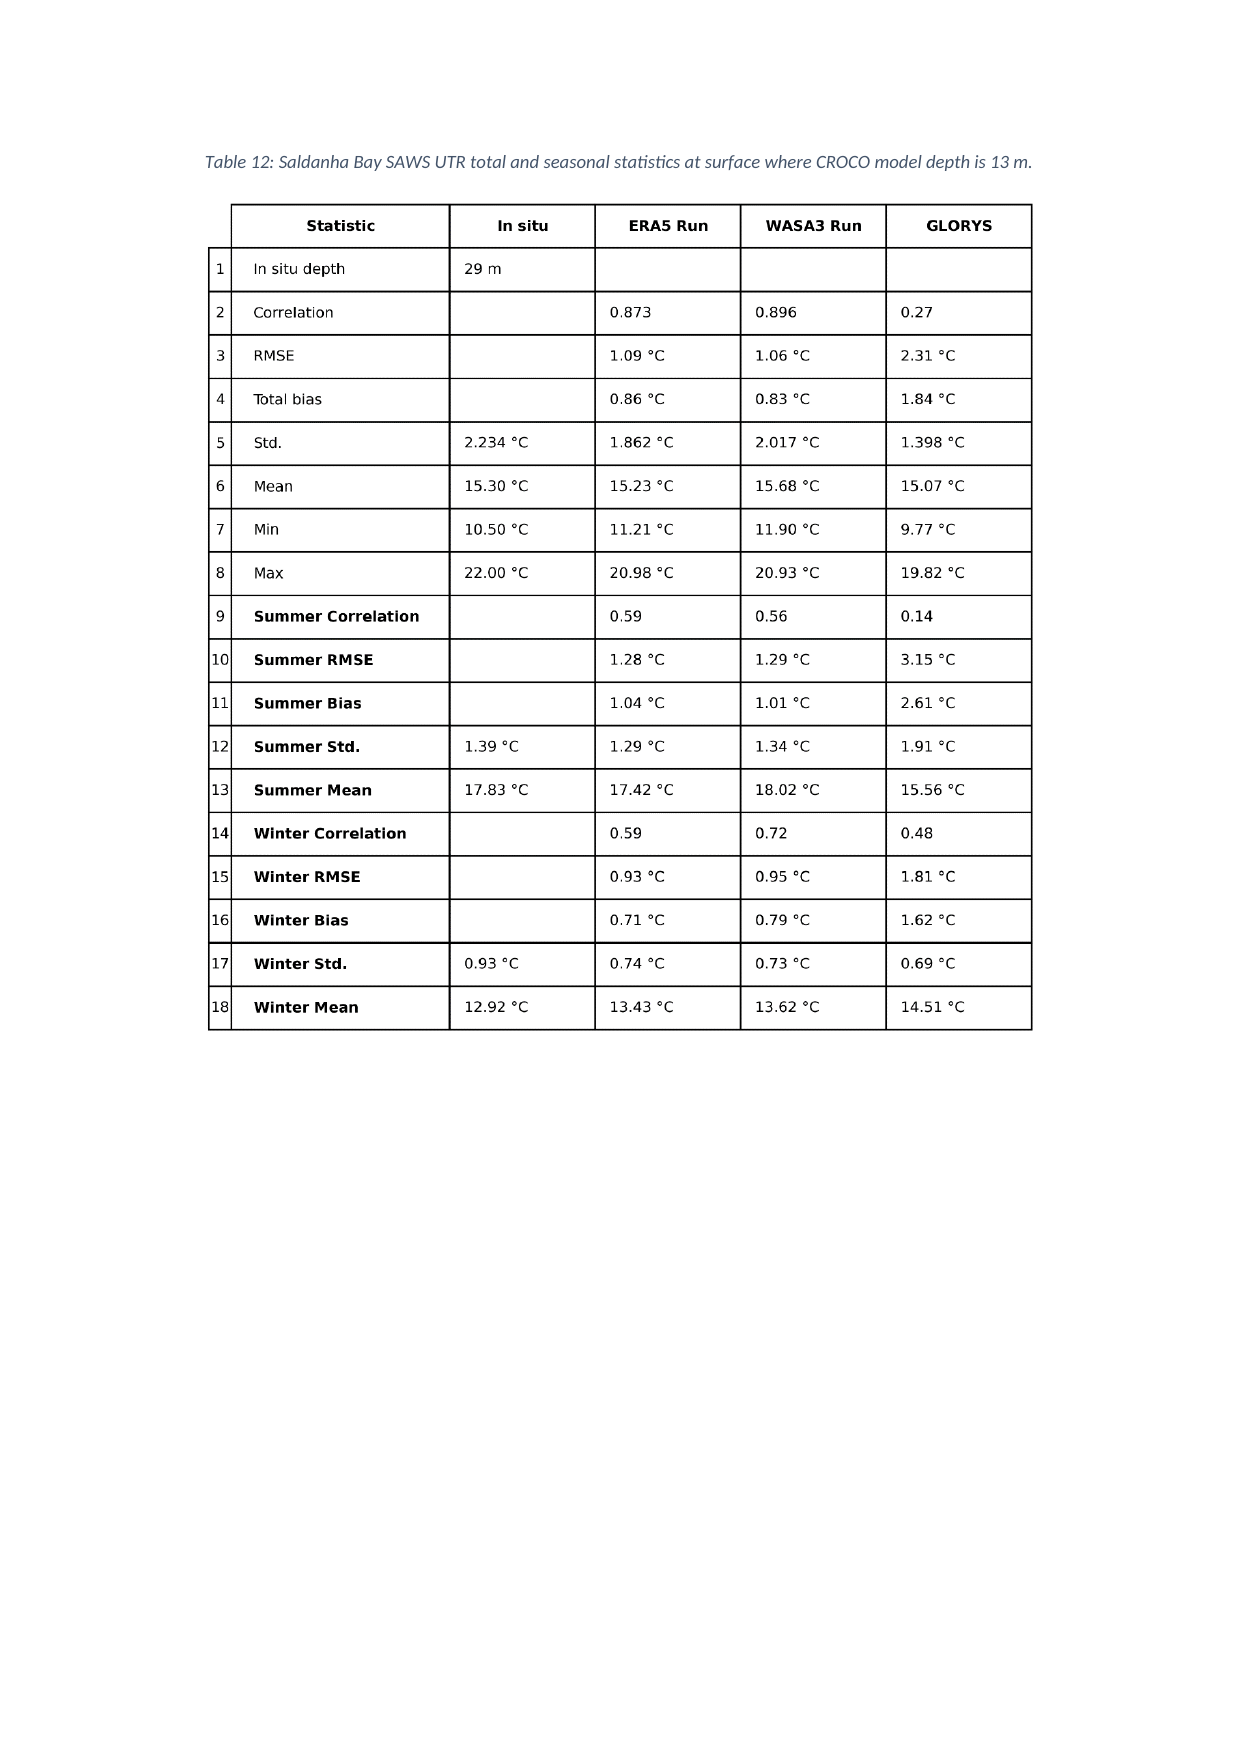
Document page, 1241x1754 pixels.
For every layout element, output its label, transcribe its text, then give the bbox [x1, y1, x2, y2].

text Table 12: Saldanha Bay SAWS UTR total and seasonal statistics at surface where CROCO model depth is 13 m. [150, 150, 1090, 173]
picture [197, 193, 1043, 1041]
